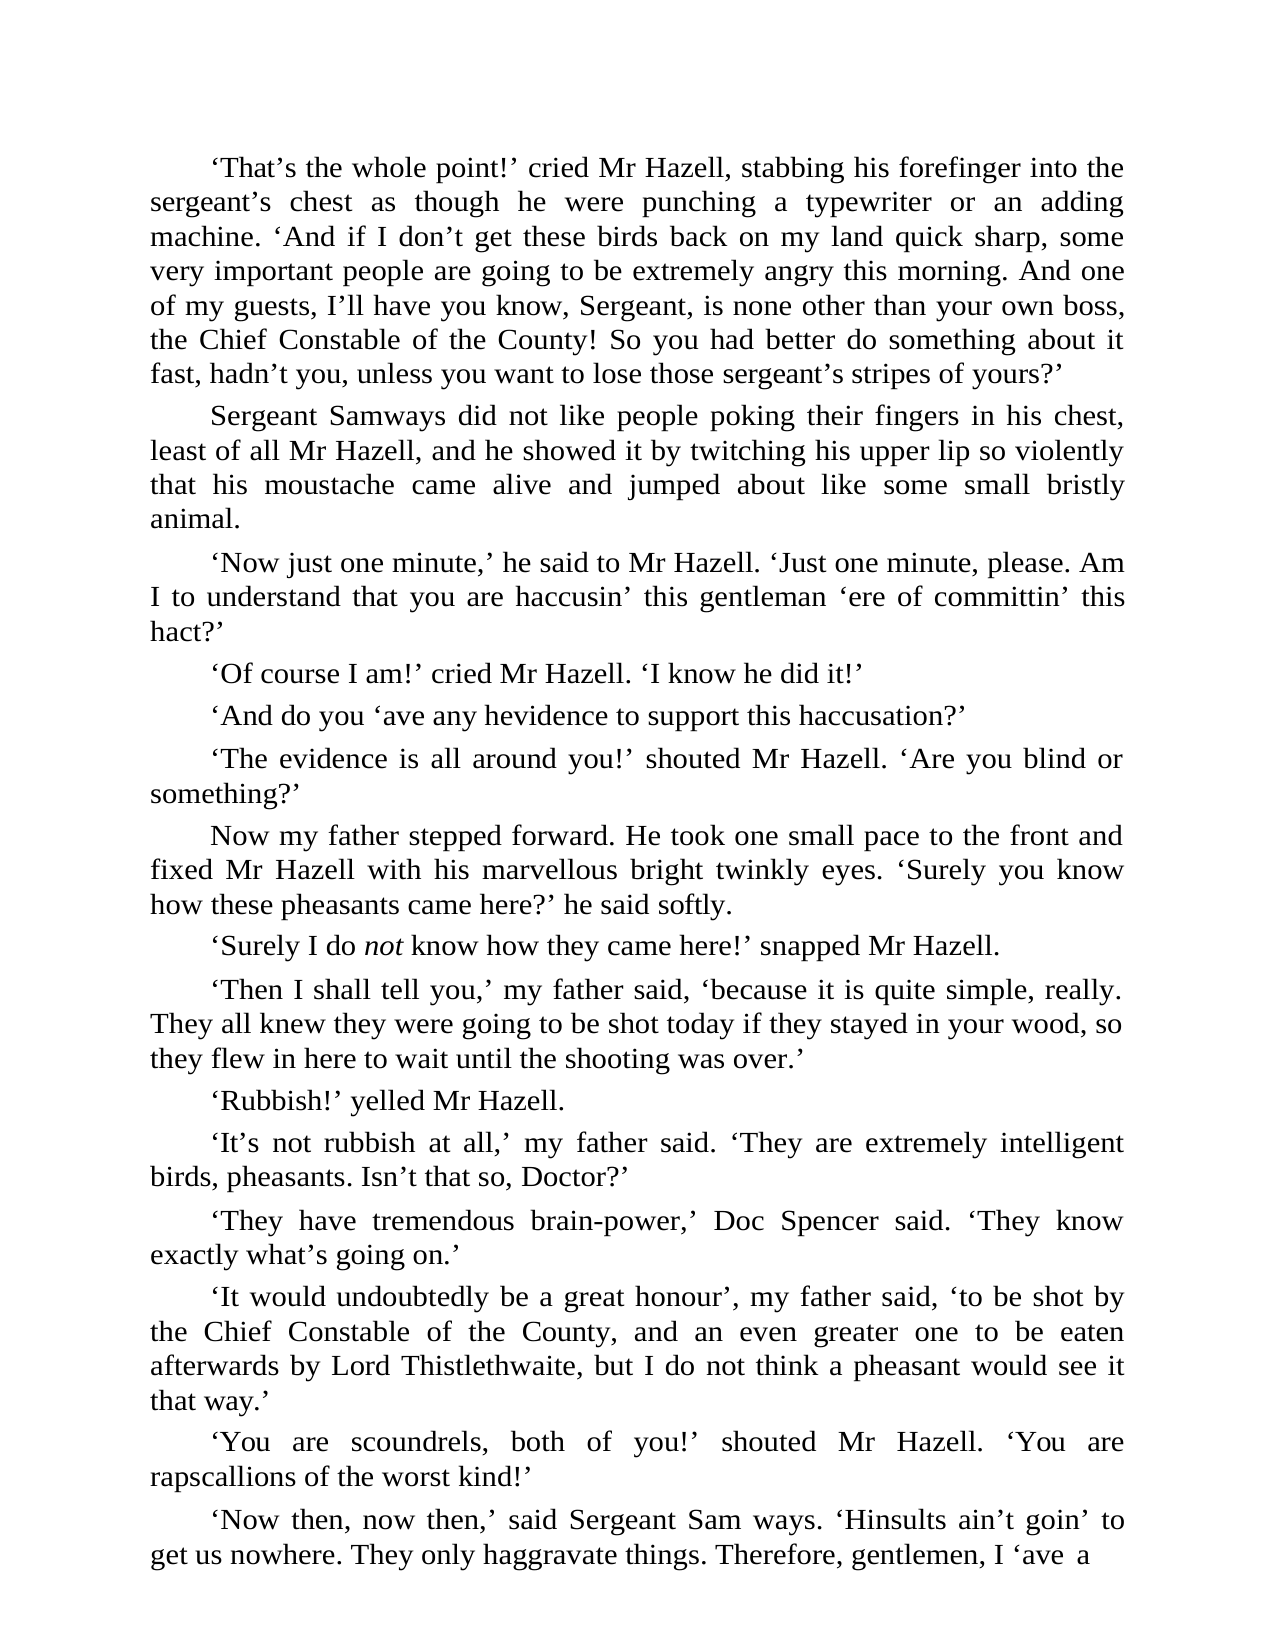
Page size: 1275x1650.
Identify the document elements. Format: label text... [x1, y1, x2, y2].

text ‘You are scoundrels, both of you!’ shouted Mr Hazell. ‘You are rapscallions of the worst kind!’ [150, 1424, 1125, 1492]
text ‘Then I shall tell you,’ my father said, ‘because it is quite simple, really. They all knew they were going to be shot today if they stayed in your wood, so they flew in here to wait until the shooting was over.’ [150, 972, 1124, 1074]
text ‘Surely I do not know how they came here!’ snapped Mr Hazell. [210, 928, 1137, 962]
text ‘Now just one minute,’ he said to Mr Hazell. ‘Just one minute, please. Am I to understand that you are haccusin’ this gentleman ‘ere of committin’ this hact?’ [150, 545, 1125, 648]
text ‘It would undoubtedly be a great honour’, my father said, ‘to be shot by the Chief Constable of the County, and an even greater one to be eaten afterwards by Lord Thistlethwaite, but I do not think a pheasant would see it that way.’ [150, 1279, 1125, 1416]
text ‘It’s not rubbish at all,’ my father said. ‘They are extremely intelligent birds, pheasants. Isn’t that so, Doctor?’ [150, 1125, 1125, 1193]
text ‘And do you ‘ave any hevidence to support this haccusation?’ [210, 698, 1137, 731]
text Now my father stepped forward. He took one small pace to the front and fixed Mr Hazell with his marvellous bright twinkly eyes. ‘Surely you know how these pheasants came here?’ he said softly. [150, 818, 1125, 920]
text ‘The evidence is all around you!’ shouted Mr Hazell. ‘Are you blind or something?’ [150, 741, 1125, 809]
text ‘They have tremendous brain-power,’ Doc Spencer said. ‘They know exactly what’s going on.’ [150, 1203, 1125, 1271]
text ‘Now then, now then,’ said Sergeant Sam ways. ‘Hinsults ain’t goin’ to get us nowhere. They only haggravate things. Therefore, gentlemen, I ‘ave a [150, 1502, 1125, 1570]
text ‘That’s the whole point!’ cried Mr Hazell, stabbing his forefinger into the sergeant’s chest as though he were punching a typewriter or an adding machine. ‘And if I don’t get these birds back on my land quick sharp, some very important people are going to be extremely angry this morning. And one of my guests, I’ll have you know, Sergeant, is none other than your own boss, the Chief Constable of the County! So you had better do something about it fast, hadn’t you, unless you want to lose those sergeant’s stripes of yours?’ [150, 150, 1125, 390]
text Sergeant Samways did not like people poking their fingers in his chest, least of all Mr Hazell, and he showed it by twitching his upper lip so violently that his moustache came alive and jumped about like some small bristly animal. [150, 398, 1125, 535]
text ‘Of course I am!’ cried Mr Hazell. ‘I know he did it!’ [210, 656, 1137, 689]
text ‘Rubbish!’ yelled Mr Hazell. [210, 1083, 1137, 1116]
